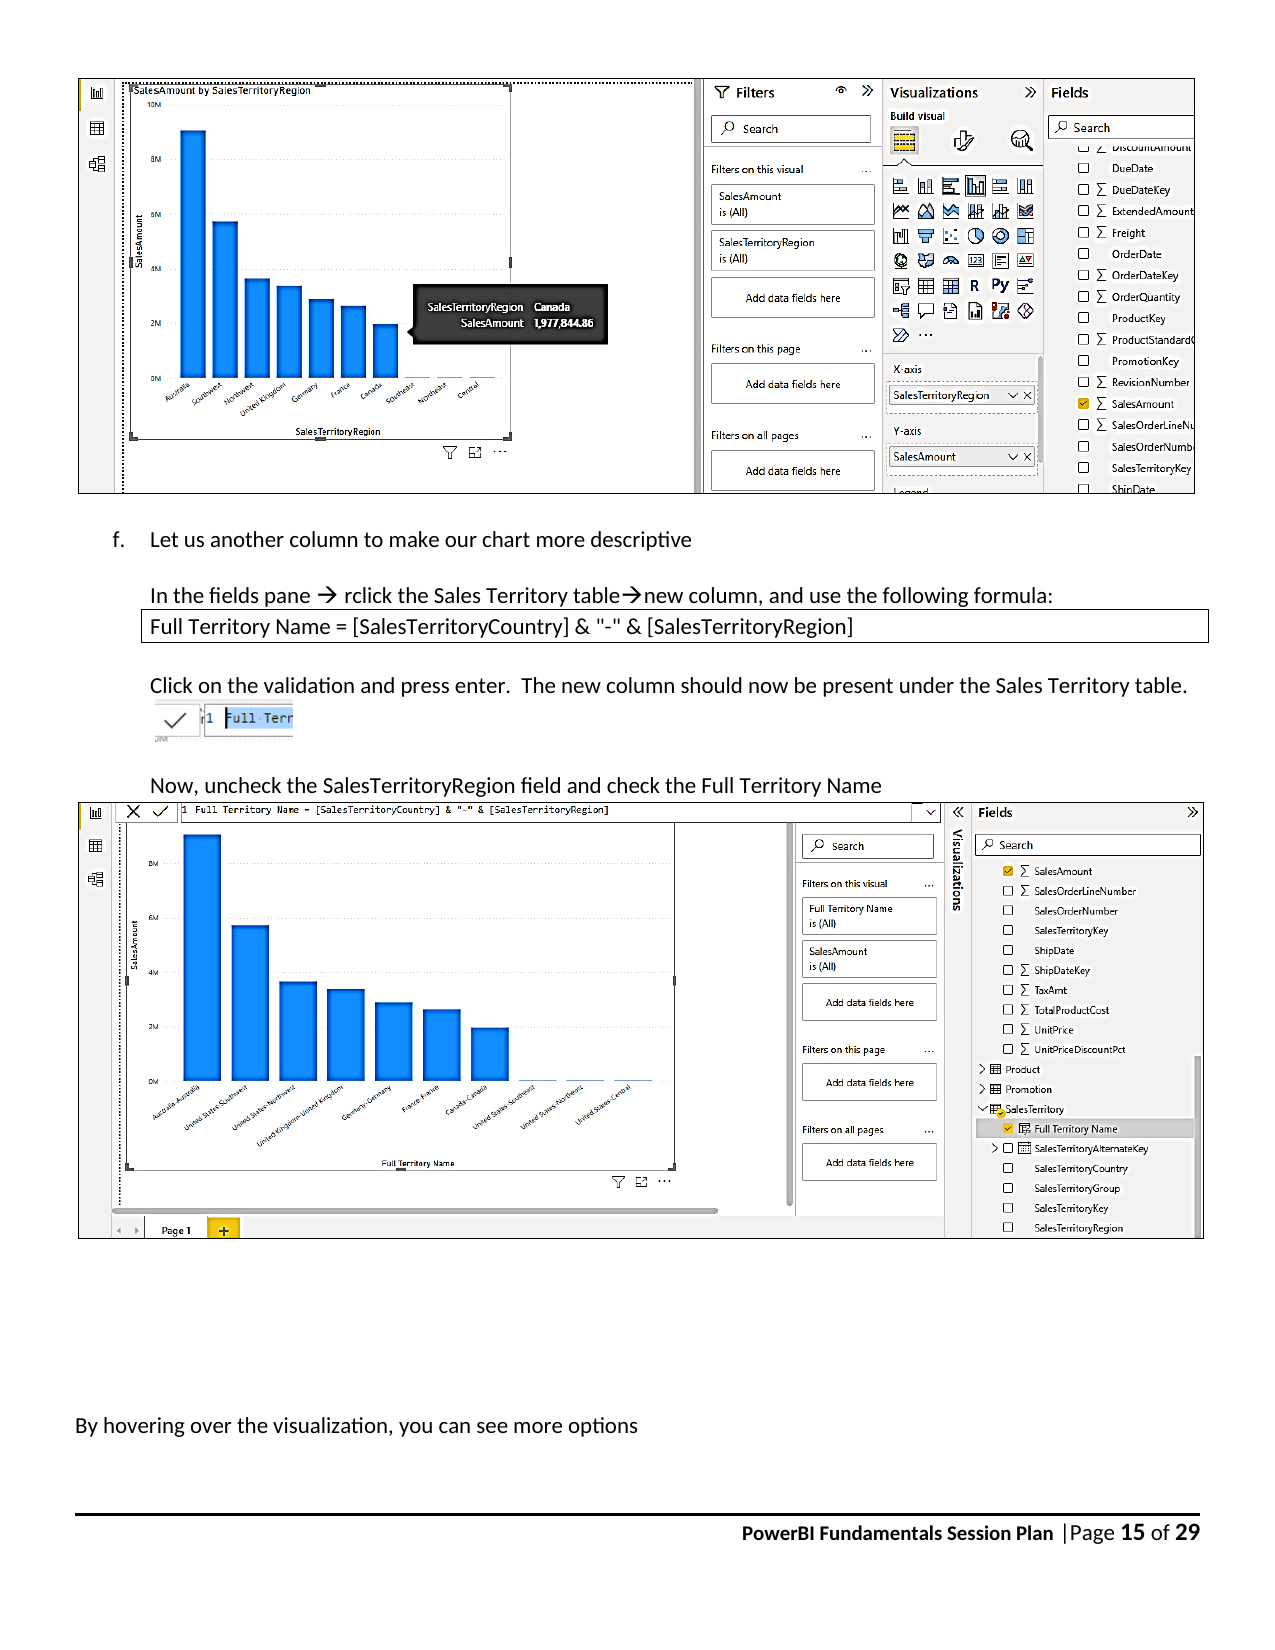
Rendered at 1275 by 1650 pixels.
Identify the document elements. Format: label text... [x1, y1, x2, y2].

list Let us another column to make our chart more descriptive [112, 525, 1200, 553]
text By hovering over the visualization, you can see more options [75, 1411, 1200, 1439]
text Click on the validation and press enter. The new column should now be present under the Sales Territory table. [75, 671, 1200, 699]
picture [155, 699, 293, 743]
list In the fields pane rclick the Sales Territory tablenew column, and use the following formula: [150, 581, 1200, 609]
list Full Territory Name = [SalesTerritoryCountry] & "-" & [SalesTerritoryRegion] [142, 610, 1208, 642]
picture [79, 79, 1194, 493]
picture [79, 803, 1203, 1238]
text Now, uncheck the SalesTerritoryRegion field and check the Full Territory Name [112, 771, 1200, 799]
